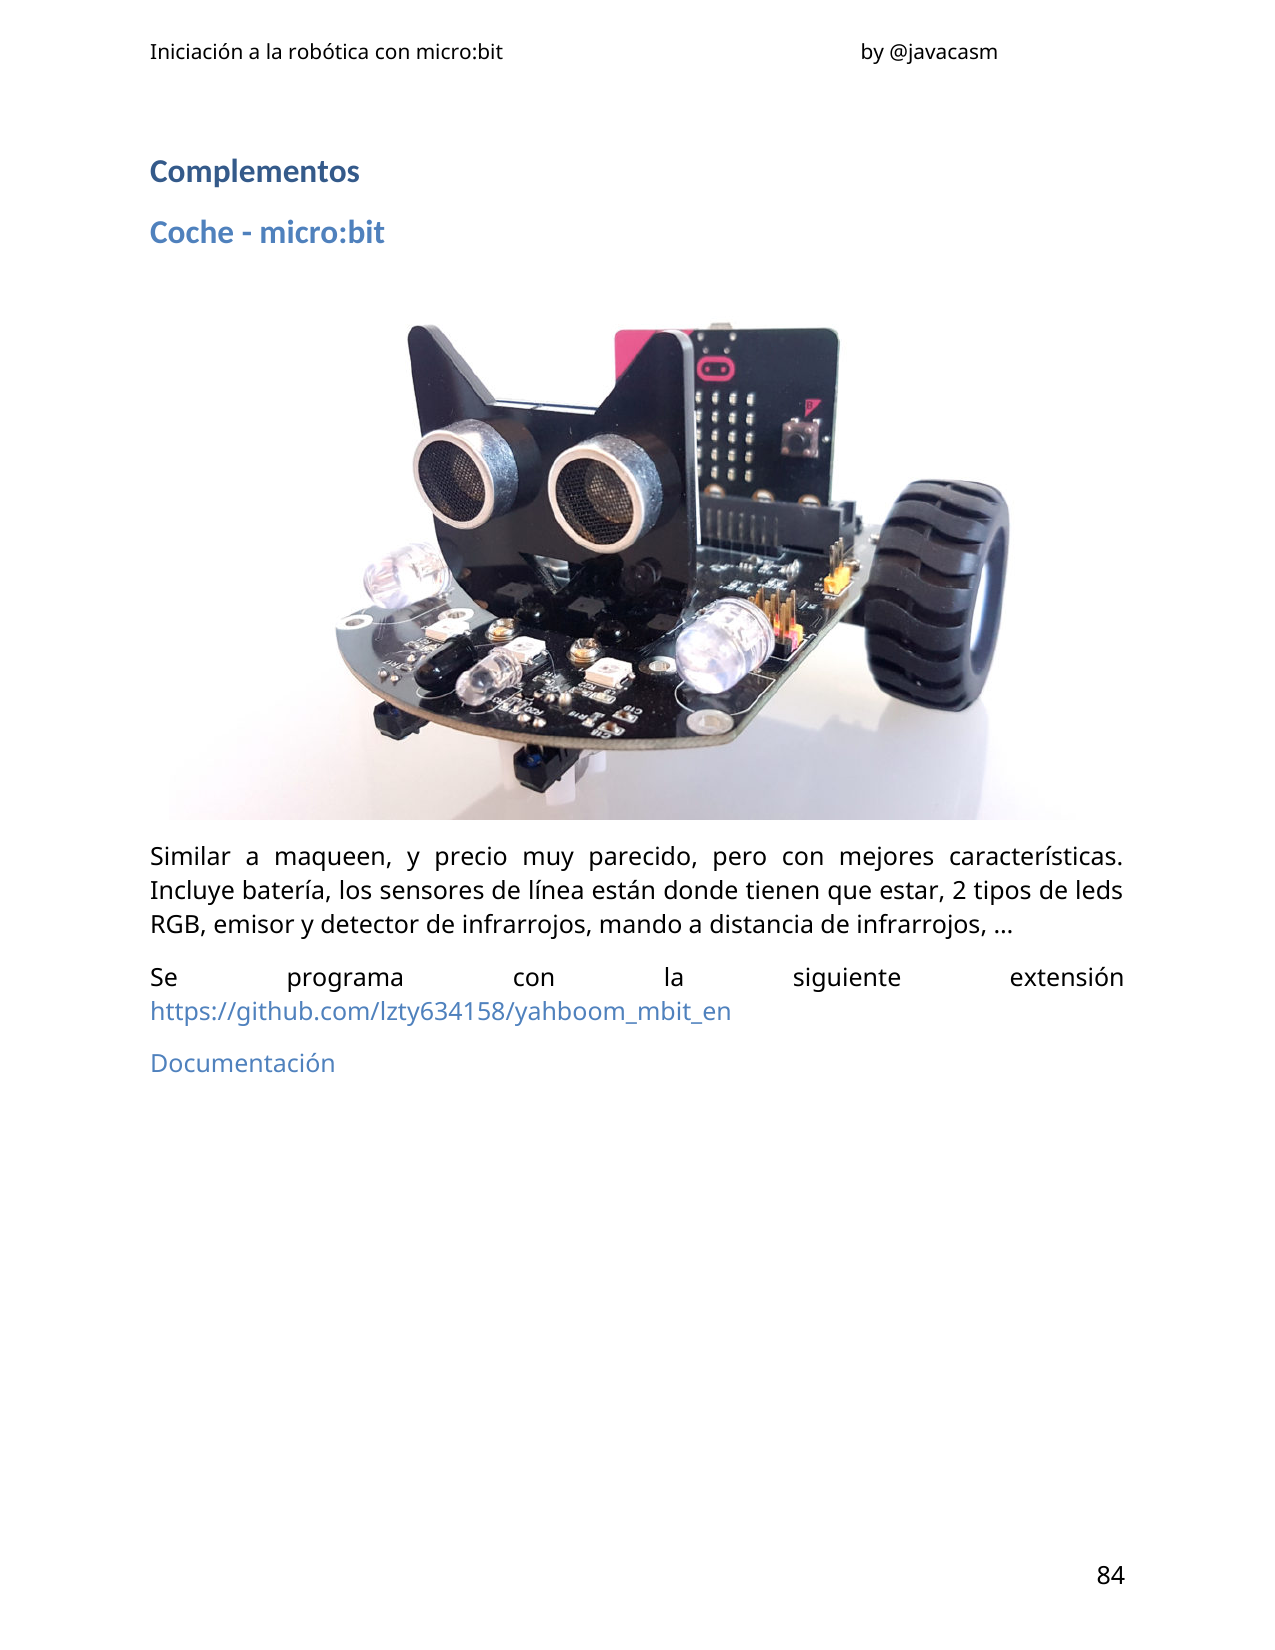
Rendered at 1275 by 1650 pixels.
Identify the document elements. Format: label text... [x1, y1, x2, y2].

text Similar a maqueen, y precio muy parecido, pero con mejores características. Incluye batería, los sensores de línea están donde tienen que estar, 2 tipos de leds RGB, emisor y detector de infrarrojos, mando a distancia de infrarrojos, … [150, 838, 1125, 940]
text Se programa con la siguiente extensión https://github.com/lzty634158/yahboom_mbit_en [150, 959, 1125, 1027]
subtitle Coche - micro:bit [150, 212, 1125, 252]
subtitle Complementos [150, 150, 1125, 191]
picture [168, 271, 1144, 820]
text Documentación [150, 1046, 1125, 1080]
